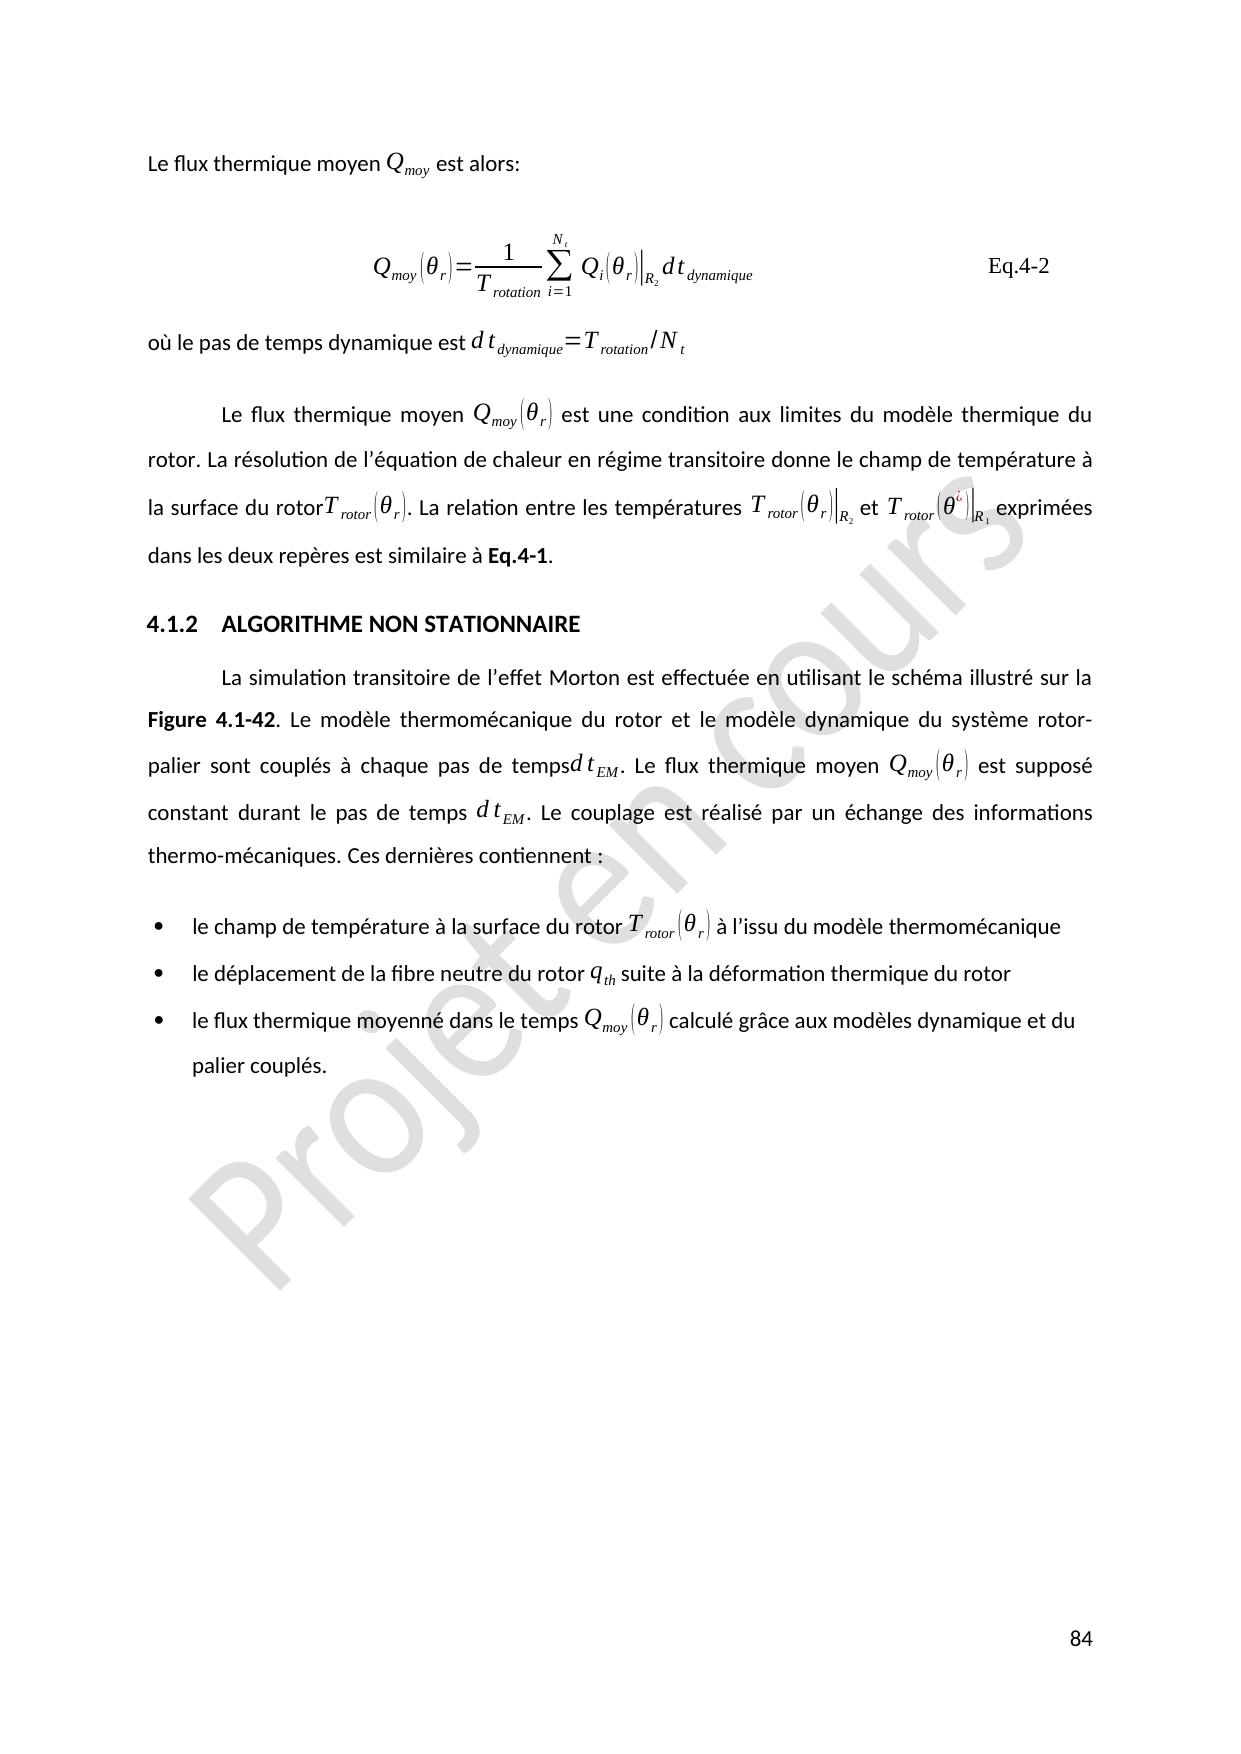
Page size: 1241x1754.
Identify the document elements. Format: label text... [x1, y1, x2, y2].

text Le flux thermique moyen est une condition aux limites du modèle thermique du rotor. La résolution de l’équation de chaleur en régime transitoire donne le champ de température à la surface du rotor. La relation entre les températures et exprimées dans les deux repères est similaire à Eq.4-1. [148, 397, 1093, 569]
list le flux thermique moyenné dans le temps calculé grâce aux modèles dynamique et du palier couplés. [155, 1002, 1093, 1079]
table_header [149, 218, 977, 326]
list le déplacement de la fibre neutre du rotor suite à la déformation thermique du rotor [154, 957, 1093, 988]
list le champ de température à la surface du rotor à l’issu du modèle thermomécanique [154, 908, 1093, 943]
subtitle Algorithme non stationnaire [146, 608, 1093, 638]
text où le pas de temps dynamique est [148, 326, 1093, 358]
table_header [977, 218, 1091, 326]
text Le flux thermique moyen est alors: [148, 148, 1093, 179]
